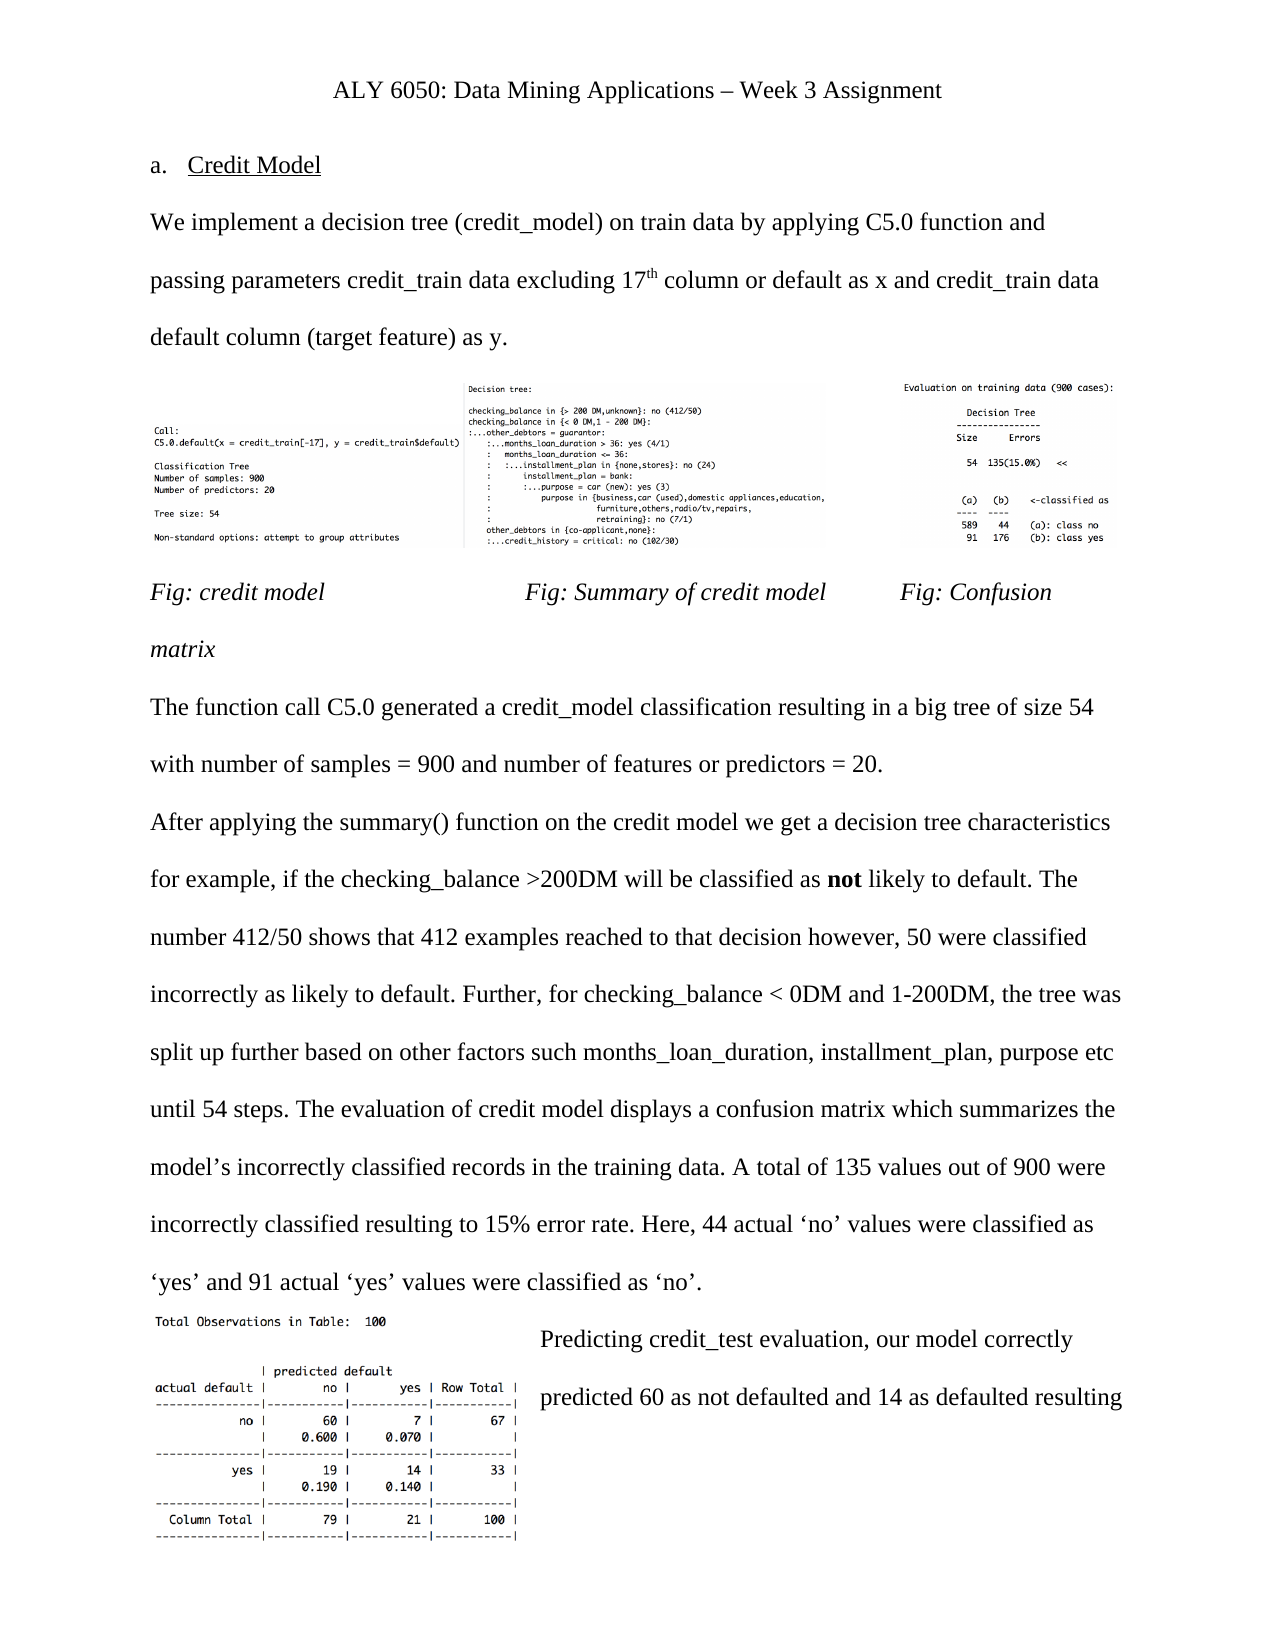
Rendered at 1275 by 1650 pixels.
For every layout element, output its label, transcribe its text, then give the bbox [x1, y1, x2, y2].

picture [900, 380, 1117, 548]
text Fig: credit model Fig: Summary of credit model Fig: Confusion matrix [150, 577, 1125, 663]
picture [150, 1313, 522, 1547]
list Credit Model [150, 150, 1125, 179]
text After applying the summary() function on the credit model we get a decision tree characteristics for example, if the checking_balance >200DM will be classified as not likely to default. The number 412/50 shows that 412 examples reached to that decision however, 50 were classified incorrectly as likely to default. Further, for checking_balance < 0DM and 1-200DM, the tree was split up further based on other factors such months_loan_duration, installment_plan, purpose etc until 54 steps. The evaluation of credit model displays a confusion matrix which summarizes the model’s incorrectly classified records in the training data. A total of 135 values out of 900 were incorrectly classified resulting to 15% error rate. Here, 44 actual ‘no’ values were classified as ‘yes’ and 91 actual ‘yes’ values were classified as ‘no’. [150, 807, 1125, 1295]
text The function call C5.0 generated a credit_model classification resulting in a big tree of size 54 with number of samples = 900 and number of features or predictors = 20. [150, 692, 1125, 778]
text We implement a decision tree (credit_model) on train data by applying C5.0 function and passing parameters credit_train data excluding 17th column or default as x and credit_train data default column (target feature) as y. [150, 207, 1125, 351]
picture [150, 383, 826, 548]
